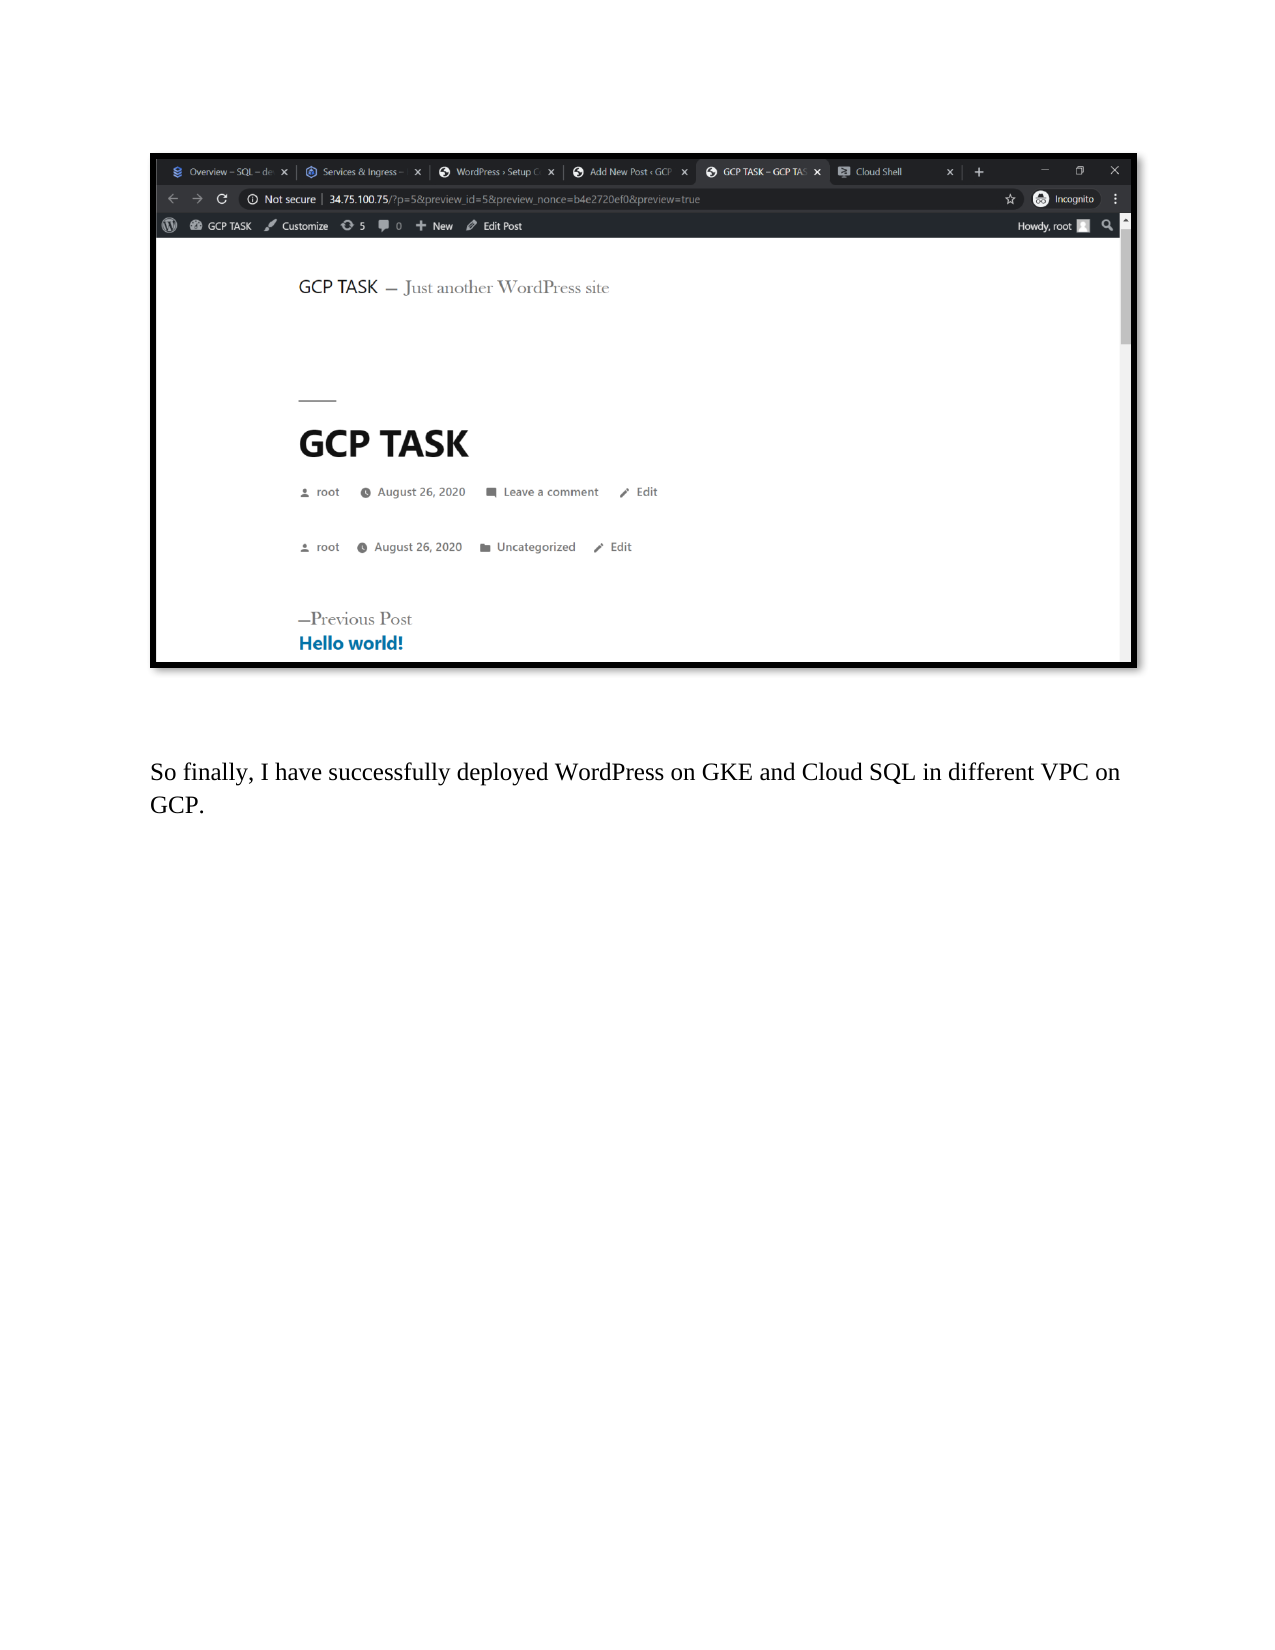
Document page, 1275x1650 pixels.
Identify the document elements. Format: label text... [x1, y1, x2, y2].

text So finally, I have successfully deployed WordPress on GKE and Cloud SQL in different VPC on GCP. [150, 757, 1125, 819]
picture [156, 159, 1131, 662]
